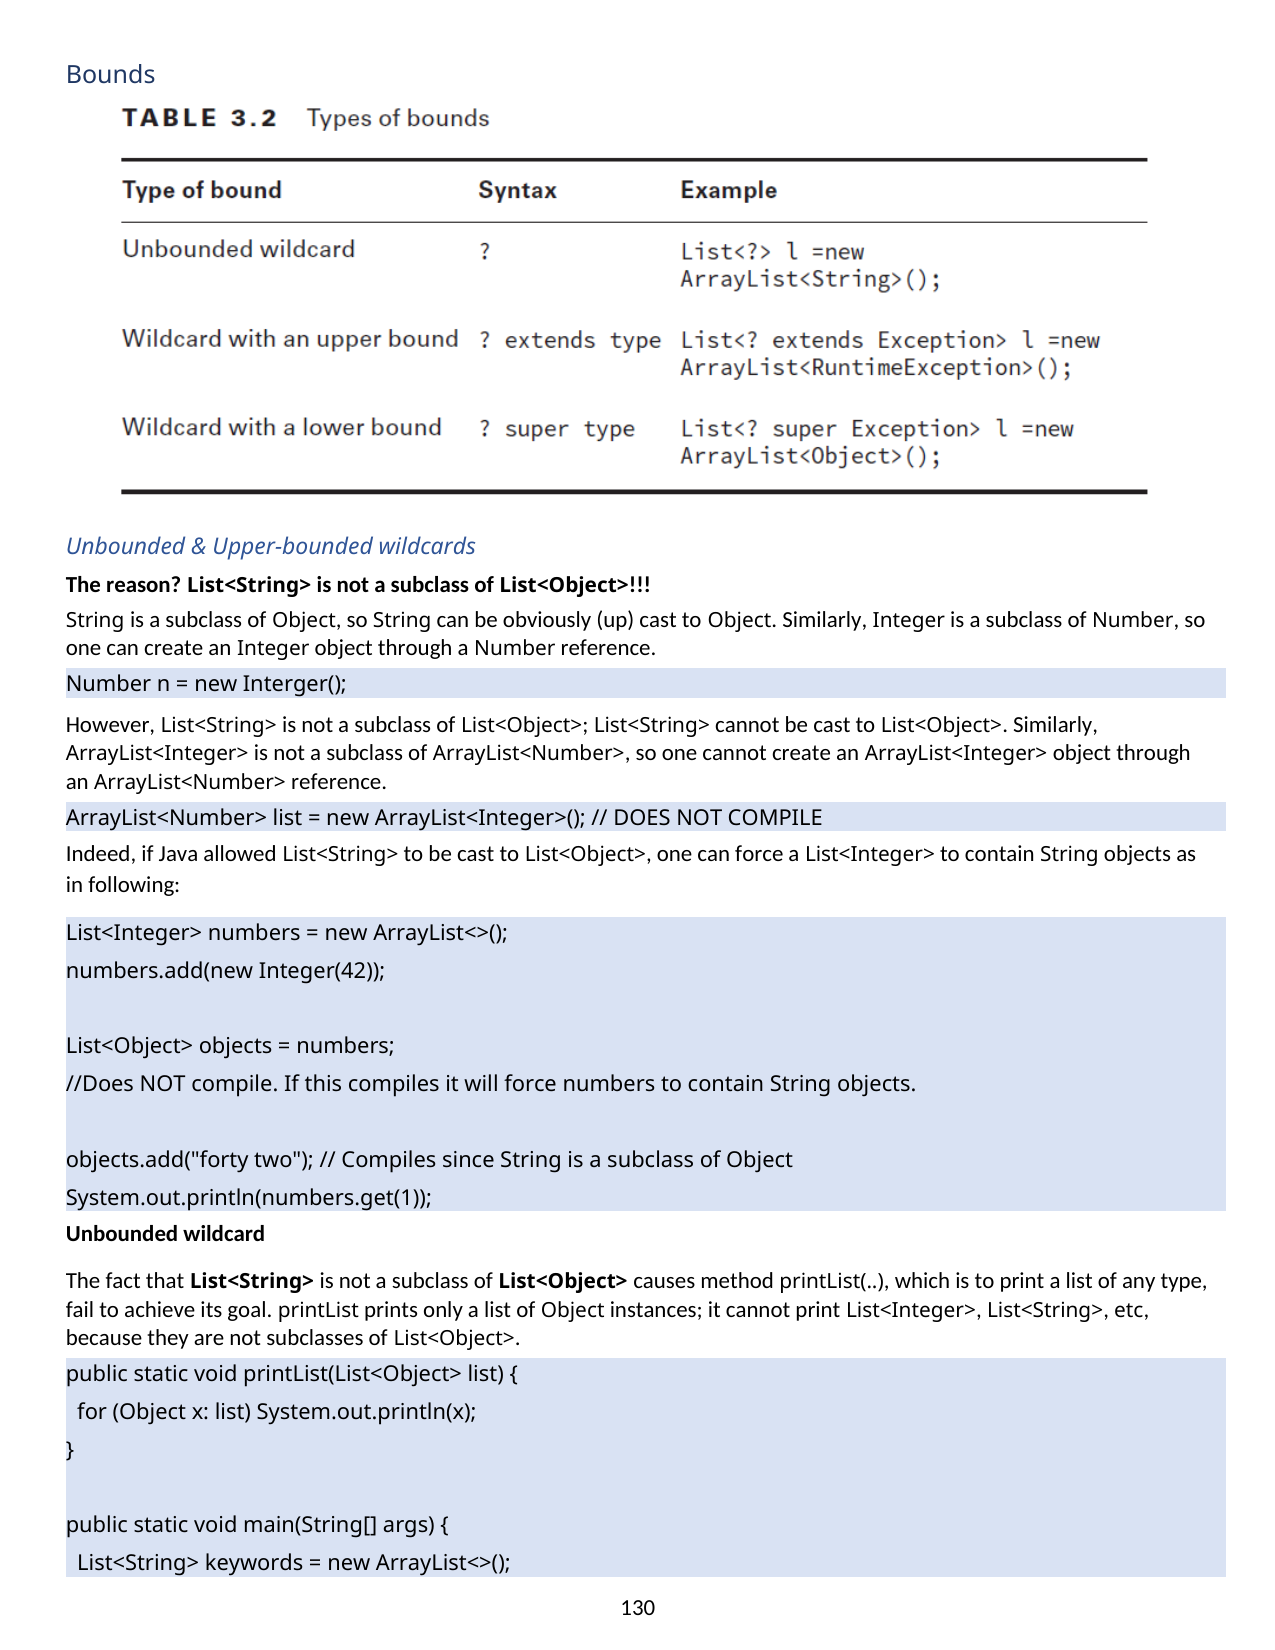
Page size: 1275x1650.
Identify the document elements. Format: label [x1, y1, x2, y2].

picture [112, 93, 1163, 512]
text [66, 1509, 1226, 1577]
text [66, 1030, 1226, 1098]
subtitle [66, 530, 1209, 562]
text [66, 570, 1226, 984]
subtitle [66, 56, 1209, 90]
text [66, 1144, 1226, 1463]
